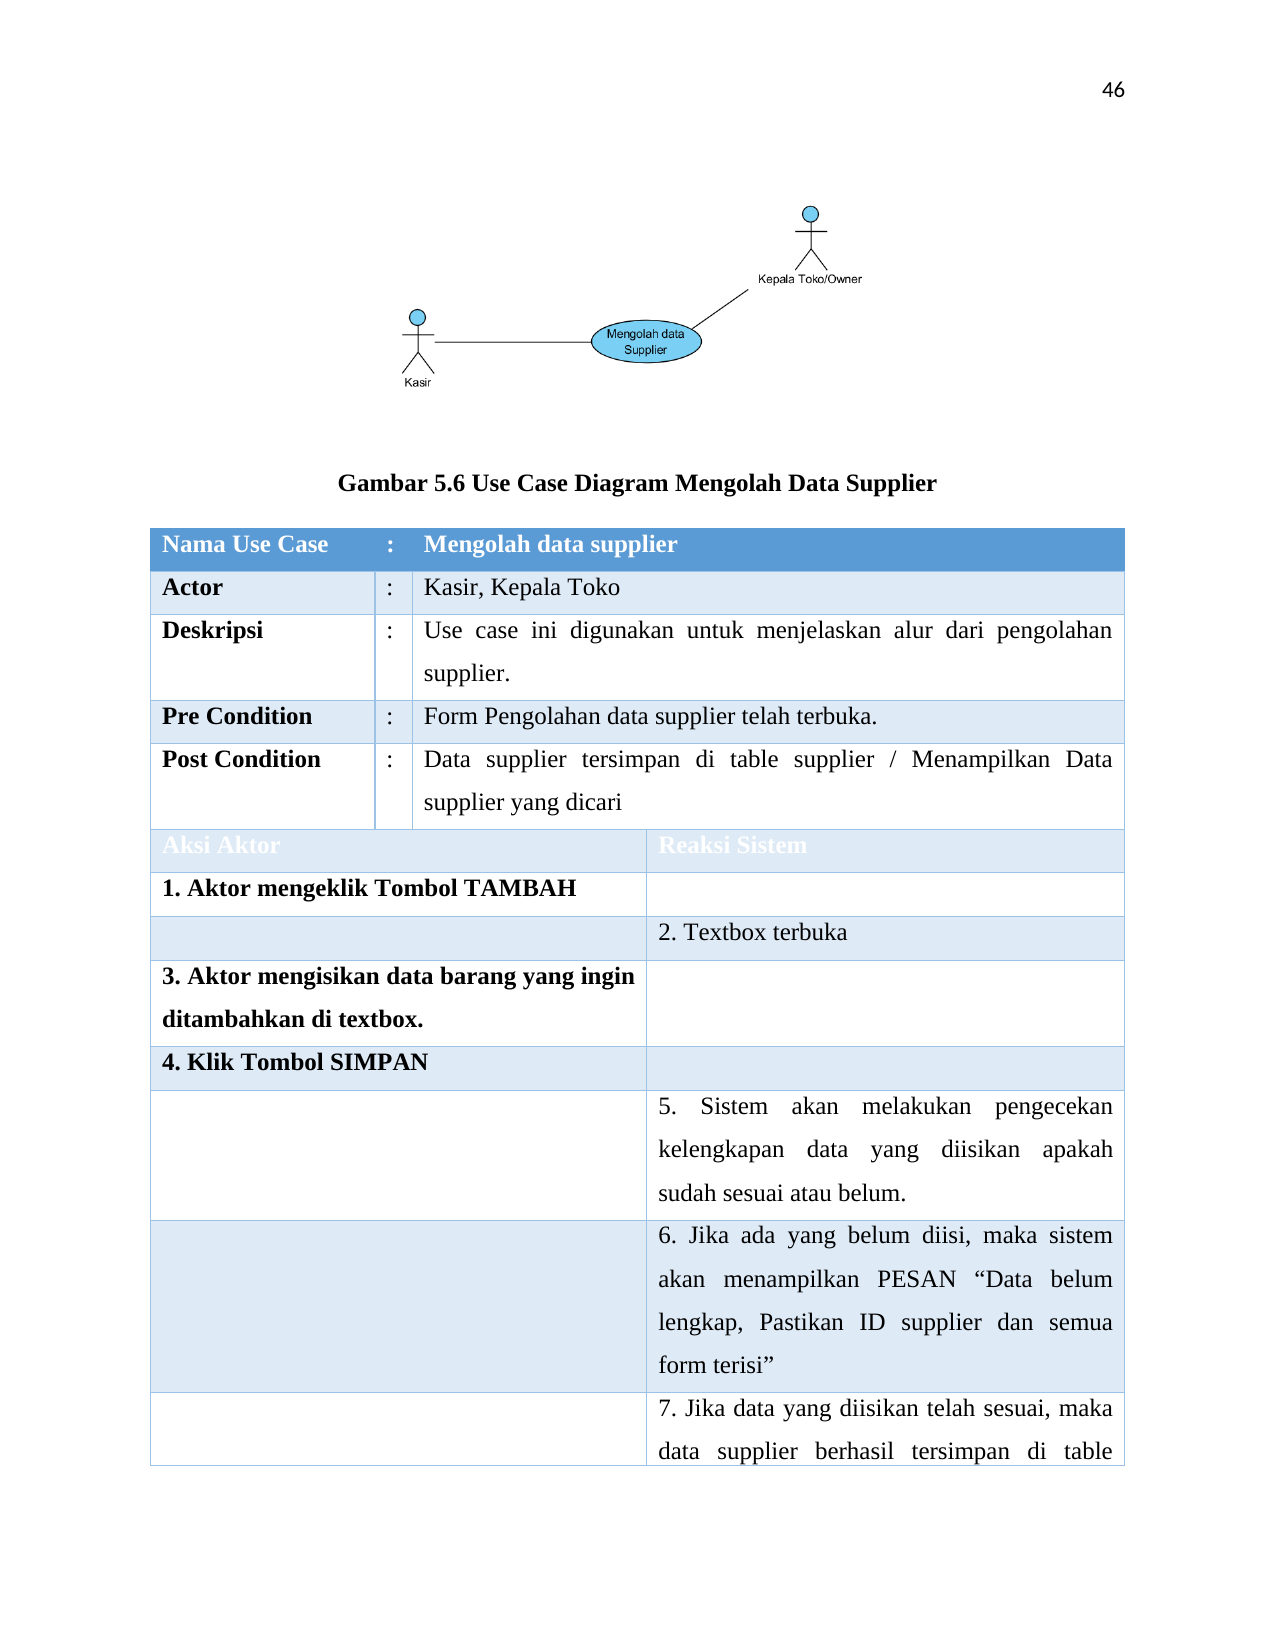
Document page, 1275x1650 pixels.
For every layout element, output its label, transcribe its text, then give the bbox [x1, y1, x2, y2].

table_cell 5. Sistem akan melakukan pengecekan kelengkapan data yang diisikan apakah sudah sesuai atau belum. [647, 1091, 1124, 1219]
table_header : [376, 529, 412, 571]
table_cell 3. Aktor mengisikan data barang yang ingin ditambahkan di textbox. [151, 961, 646, 1046]
table_cell : [376, 701, 412, 743]
table_cell Aksi Aktor [151, 830, 646, 872]
table_cell Data supplier tersimpan di table supplier / Menampilkan Data supplier yang dicari [413, 744, 1124, 829]
table_cell Pre Condition [151, 701, 374, 743]
table_header Nama Use Case [151, 529, 374, 571]
table_cell Actor [151, 572, 374, 614]
table_cell [647, 873, 1124, 916]
table_cell [647, 1047, 1124, 1090]
table_cell Deskripsi [151, 615, 374, 700]
table_cell : [376, 615, 412, 700]
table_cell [647, 1393, 1124, 1465]
table_cell Kasir, Kepala Toko [413, 572, 1124, 614]
table_cell [151, 1221, 646, 1392]
text Gambar 5.6 Use Case Diagram Mengolah Data Supplier [150, 468, 1125, 497]
table_cell 6. Jika ada yang belum diisi, maka sistem akan menampilkan PESAN “Data belum lengkap, Pastikan ID supplier dan semua form terisi” [647, 1221, 1124, 1392]
table_cell [151, 1393, 646, 1465]
table_cell Reaksi Sistem [647, 830, 1124, 872]
table_cell 1. Aktor mengeklik Tombol TAMBAH [151, 873, 646, 916]
table_cell Post Condition [151, 744, 374, 829]
picture [367, 150, 908, 438]
table_cell Use case ini digunakan untuk menjelaskan alur dari pengolahan supplier. [413, 615, 1124, 700]
table_cell [151, 1091, 646, 1219]
table_cell 2. Textbox terbuka [647, 917, 1124, 960]
table_cell Form Pengolahan data supplier telah terbuka. [413, 701, 1124, 743]
table_cell [647, 961, 1124, 1046]
table_header Mengolah data supplier [413, 529, 1124, 571]
table_cell : [376, 572, 412, 614]
table_cell : [376, 744, 412, 829]
table_cell 4. Klik Tombol SIMPAN [151, 1047, 646, 1090]
table_cell [151, 917, 646, 960]
